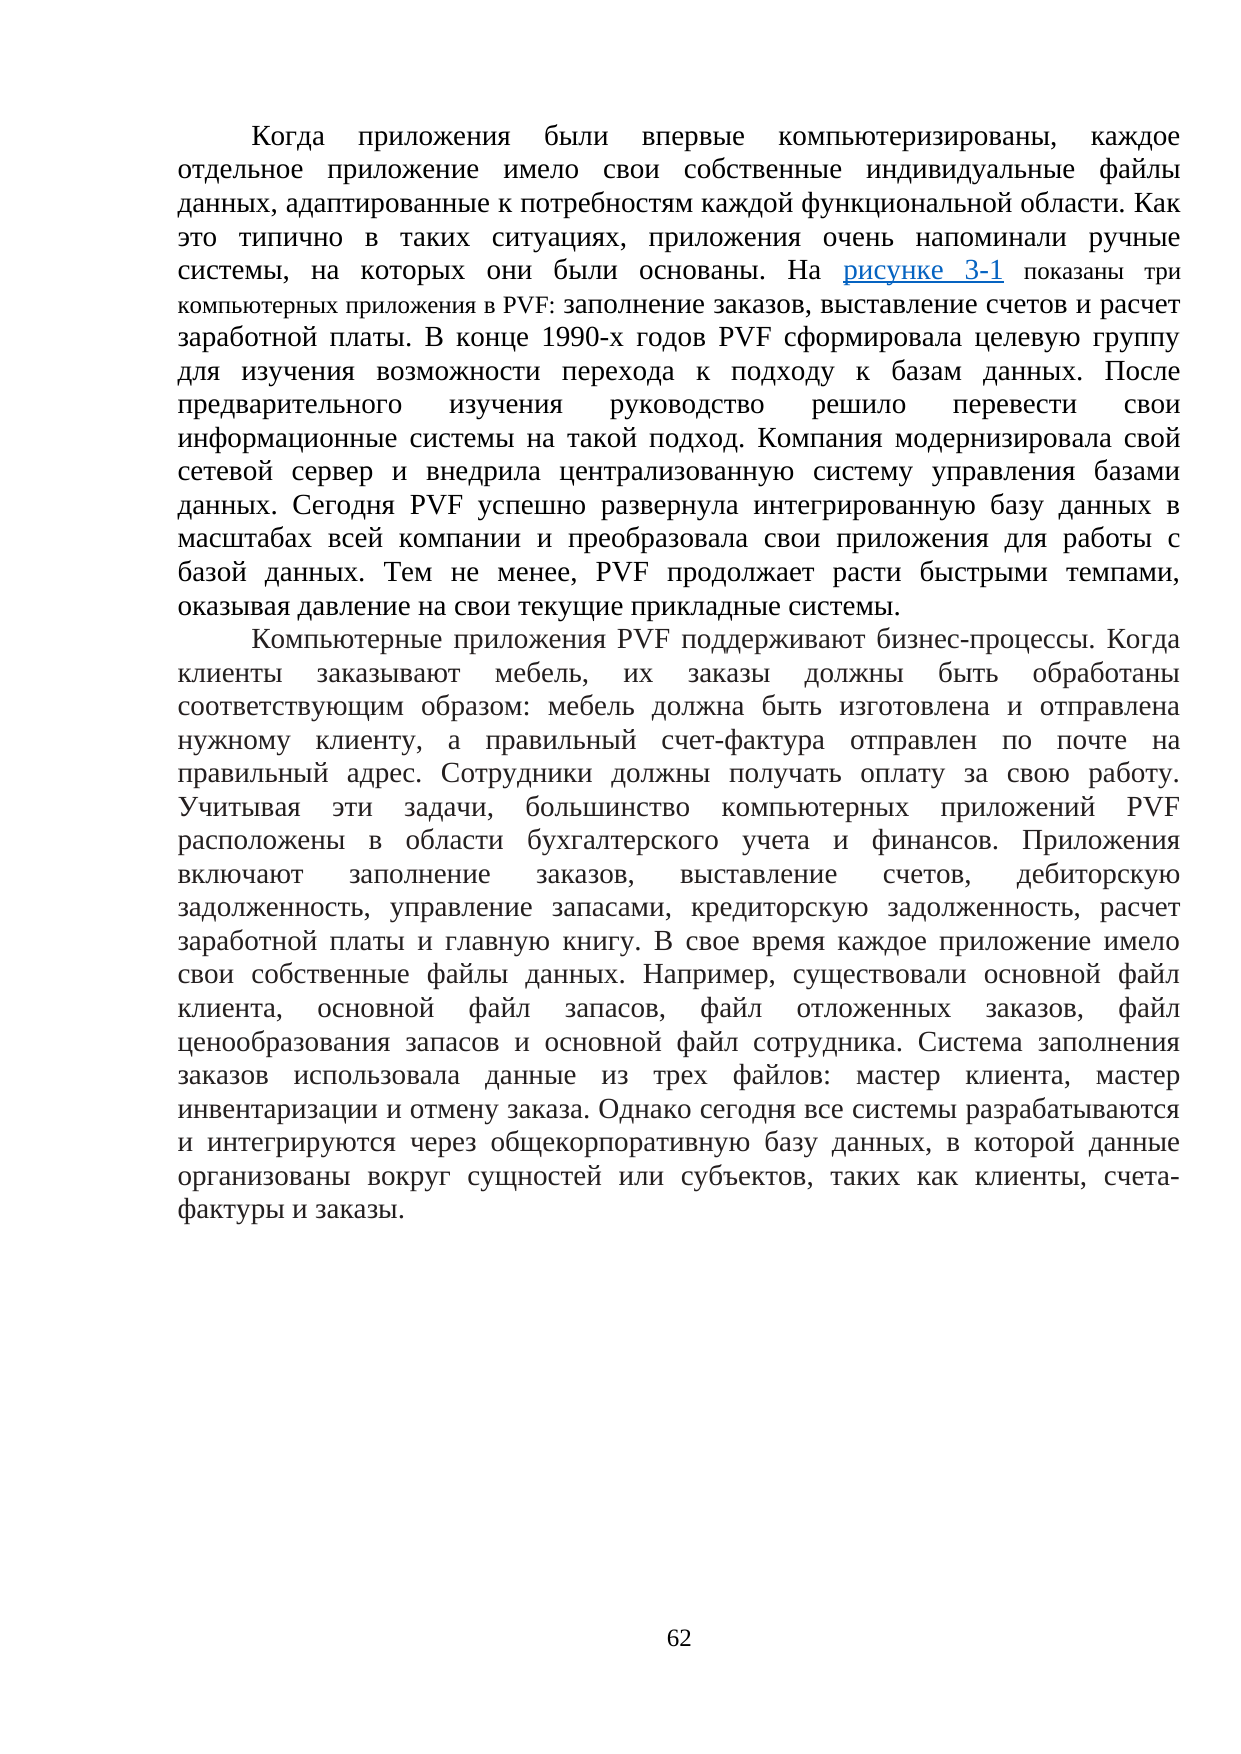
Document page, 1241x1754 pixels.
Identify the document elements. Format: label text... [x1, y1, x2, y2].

list Когда приложения были впервые компьютеризированы, каждое отдельное приложение имело свои собственные индивидуальные файлы данных, адаптированные к потребностям каждой функциональной области. Как это типично в таких ситуациях, приложения очень напоминали ручные системы, на которых они были основаны. На рисунке 3-1 показаны три компьютерных приложения в PVF: заполнение заказов, выставление счетов и расчет заработной платы. В конце 1990-х годов PVF сформировала целевую группу для изучения возможности перехода к подходу к базам данных. После предварительного изучения руководство решило перевести свои информационные системы на такой подход. Компания модернизировала свой сетевой сервер и внедрила централизованную систему управления базами данных. Сегодня PVF успешно развернула интегрированную базу данных в масштабах всей компании и преобразовала свои приложения для работы с базой данных. Тем не менее, PVF продолжает расти быстрыми темпами, оказывая давление на свои текущие прикладные системы. [177, 118, 1181, 621]
text Компьютерные приложения PVF поддерживают бизнес-процессы. Когда клиенты заказывают мебель, их заказы должны быть обработаны соответствующим образом: мебель должна быть изготовлена и отправлена нужному клиенту, а правильный счет-фактура отправлен по почте на правильный адрес. Сотрудники должны получать оплату за свою работу. Учитывая эти задачи, большинство компьютерных приложений PVF расположены в области бухгалтерского учета и финансов. Приложения включают заполнение заказов, выставление счетов, дебиторскую задолженность, управление запасами, кредиторскую задолженность, расчет заработной платы и главную книгу. В свое время каждое приложение имело свои собственные файлы данных. Например, существовали основной файл клиента, основной файл запасов, файл отложенных заказов, файл ценообразования запасов и основной файл сотрудника. Система заполнения заказов использовала данные из трех файлов: мастер клиента, мастер инвентаризации и отмену заказа. Однако сегодня все системы разрабатываются и интегрируются через общекорпоративную базу данных, в которой данные организованы вокруг сущностей или субъектов, таких как клиенты, счета-фактуры и заказы. [177, 621, 1181, 1225]
